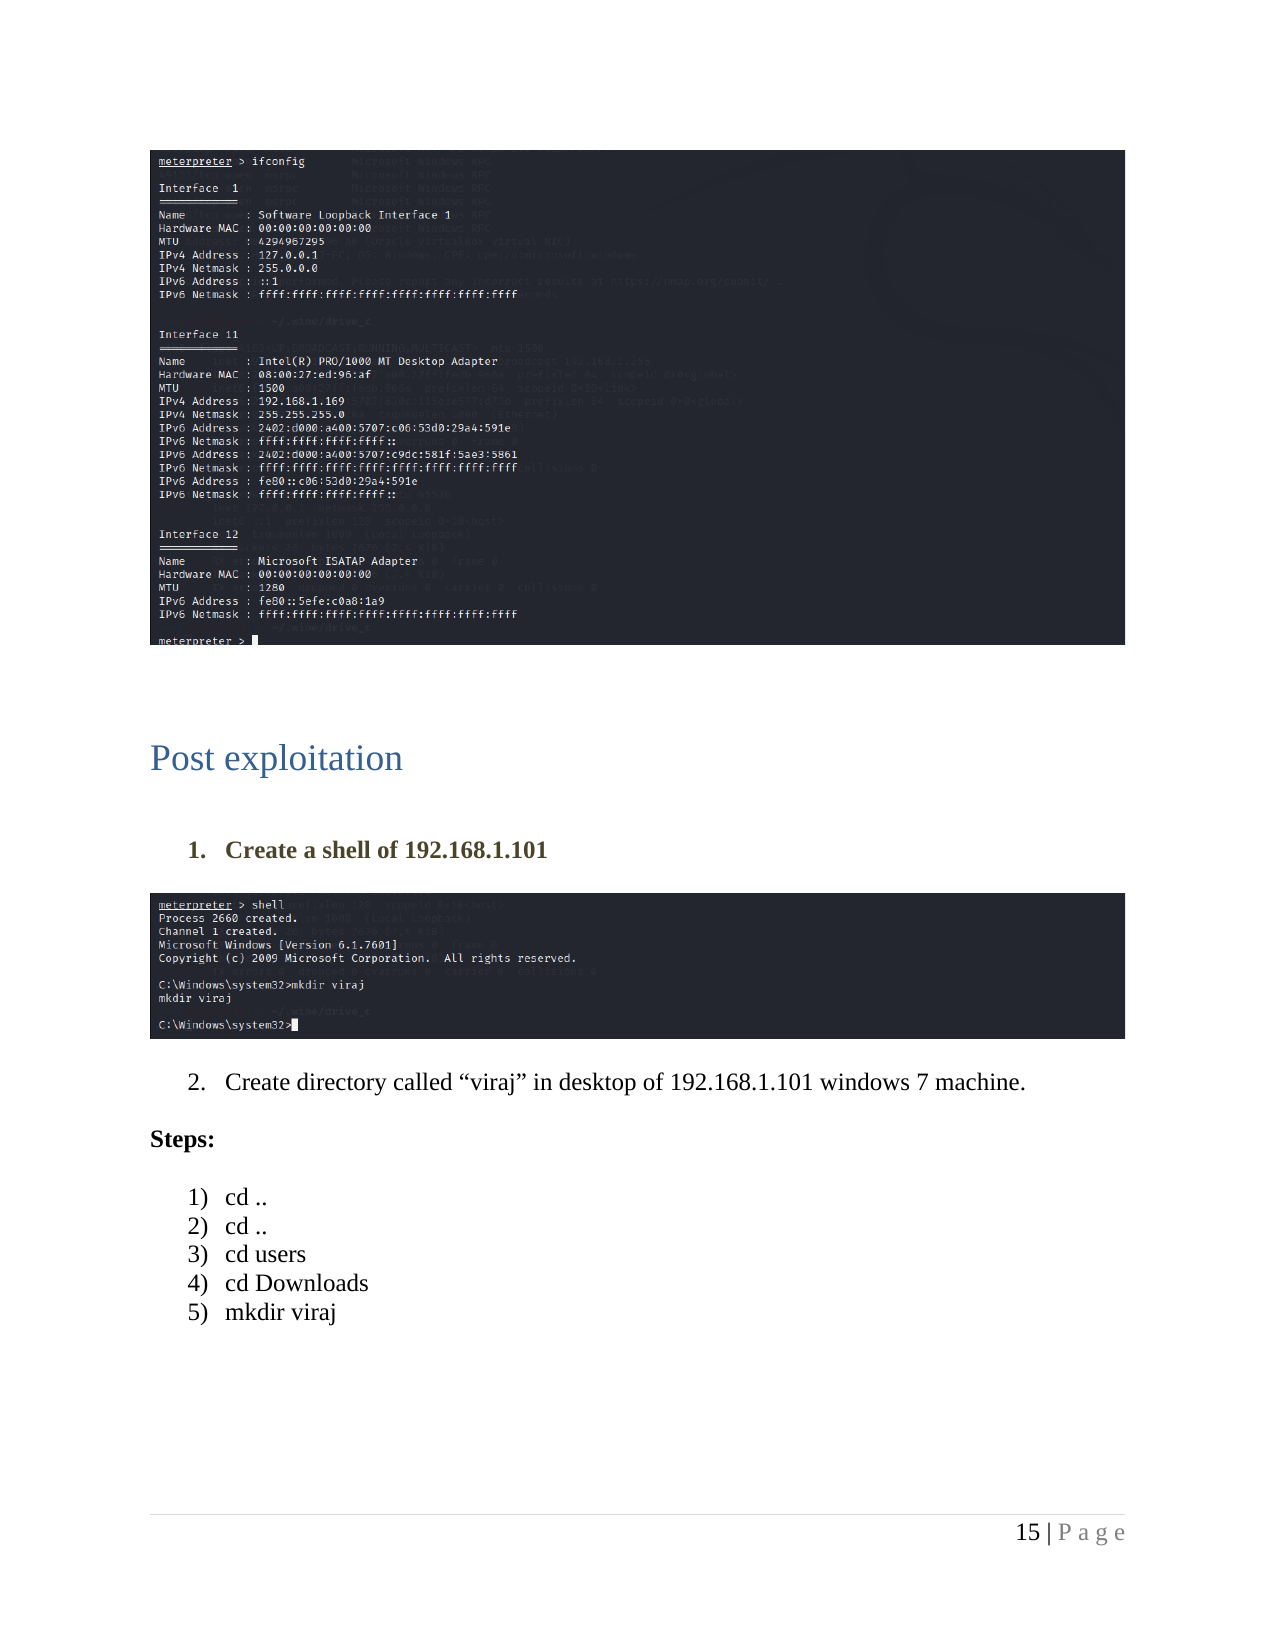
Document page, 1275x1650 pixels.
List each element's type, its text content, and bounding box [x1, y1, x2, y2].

list cd Downloads [187, 1268, 1125, 1297]
list cd .. [187, 1182, 1125, 1211]
list mkdir viraj [187, 1297, 1125, 1326]
list cd users [187, 1239, 1125, 1268]
list Create a shell of 192.168.1.101 [187, 836, 1125, 864]
text Steps: [150, 1124, 1125, 1153]
picture [150, 150, 1125, 645]
list Create directory called “viraj” in desktop of 192.168.1.101 windows 7 machine. [187, 1067, 1125, 1096]
picture [150, 893, 1125, 1039]
subtitle Post exploitation [150, 735, 1125, 778]
list cd .. [187, 1211, 1125, 1239]
